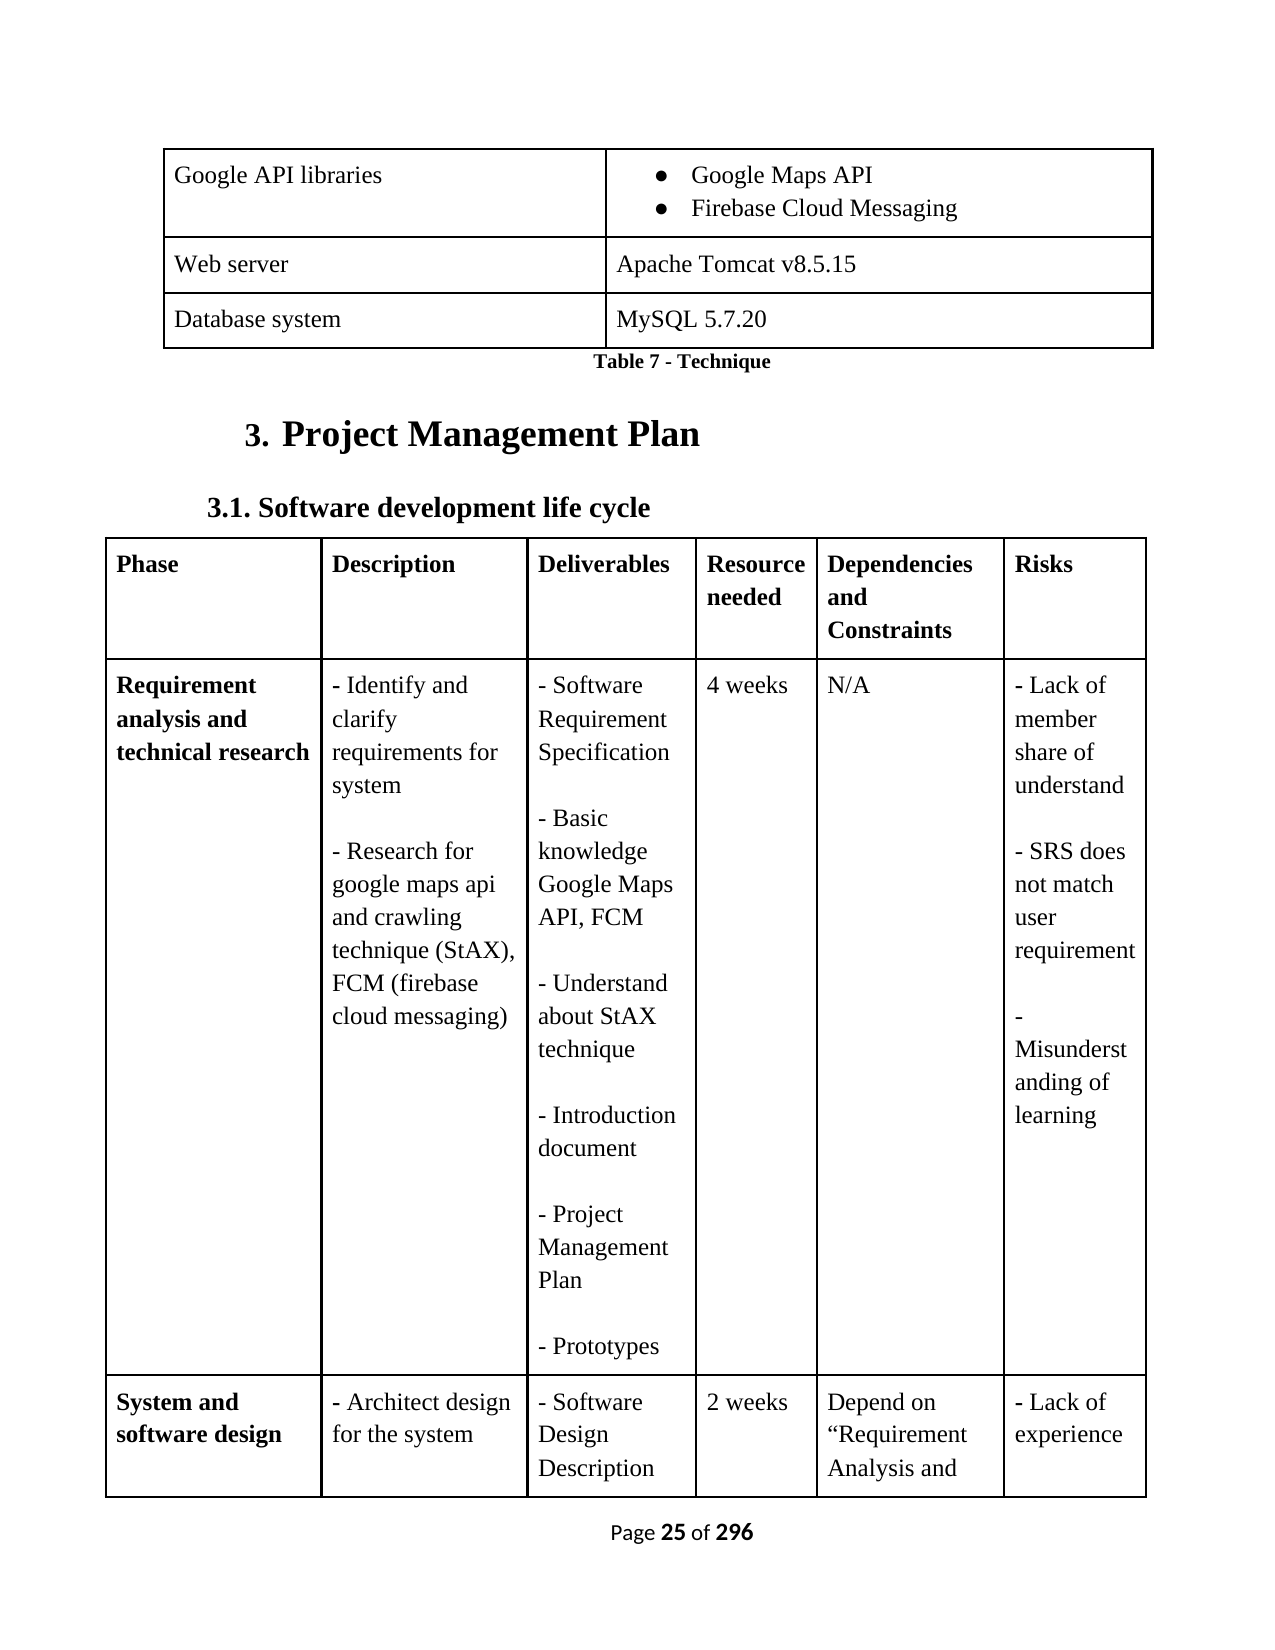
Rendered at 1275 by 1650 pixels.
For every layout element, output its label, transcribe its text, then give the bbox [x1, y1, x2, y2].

table_header Phase [107, 539, 320, 658]
table_cell Google API libraries [165, 150, 605, 236]
table_cell - Lack of member share of understand - SRS does not match user requirement - Misunderstanding of learning [1005, 660, 1145, 1374]
table_cell Apache Tomcat v8.5.15 [607, 238, 1151, 292]
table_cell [529, 1376, 695, 1496]
table_header Resource needed [697, 539, 816, 658]
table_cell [818, 1376, 1003, 1496]
subtitle 3.1. Software development life cycle [207, 490, 1157, 523]
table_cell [323, 1376, 526, 1496]
table_cell 2 weeks [697, 1376, 816, 1496]
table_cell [1005, 1376, 1145, 1496]
table_cell 4 weeks [697, 660, 816, 1374]
table_cell Google Maps API Firebase Cloud Messaging [607, 150, 1151, 236]
table_header Risks [1005, 539, 1145, 658]
subtitle Project Management Plan [244, 411, 1157, 454]
table_header Deliverables [529, 539, 695, 658]
table_cell Web server [165, 238, 605, 292]
table_cell - Identify and clarify requirements for system - Research for google maps api and crawling technique (StAX), FCM (firebase cloud messaging) [323, 660, 526, 1374]
table_cell Database system [165, 294, 605, 347]
table_header Description [323, 539, 526, 658]
table_cell MySQL 5.7.20 [607, 294, 1151, 347]
table_cell Requirement analysis and technical research [107, 660, 320, 1374]
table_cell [107, 1376, 320, 1496]
table_cell N/A [818, 660, 1003, 1374]
table_cell - Software Requirement Specification - Basic knowledge Google Maps API, FCM - Understand about StAX technique - Introduction document - Project Management Plan - Prototypes [529, 660, 695, 1374]
table_header Dependencies and Constraints [818, 539, 1003, 658]
